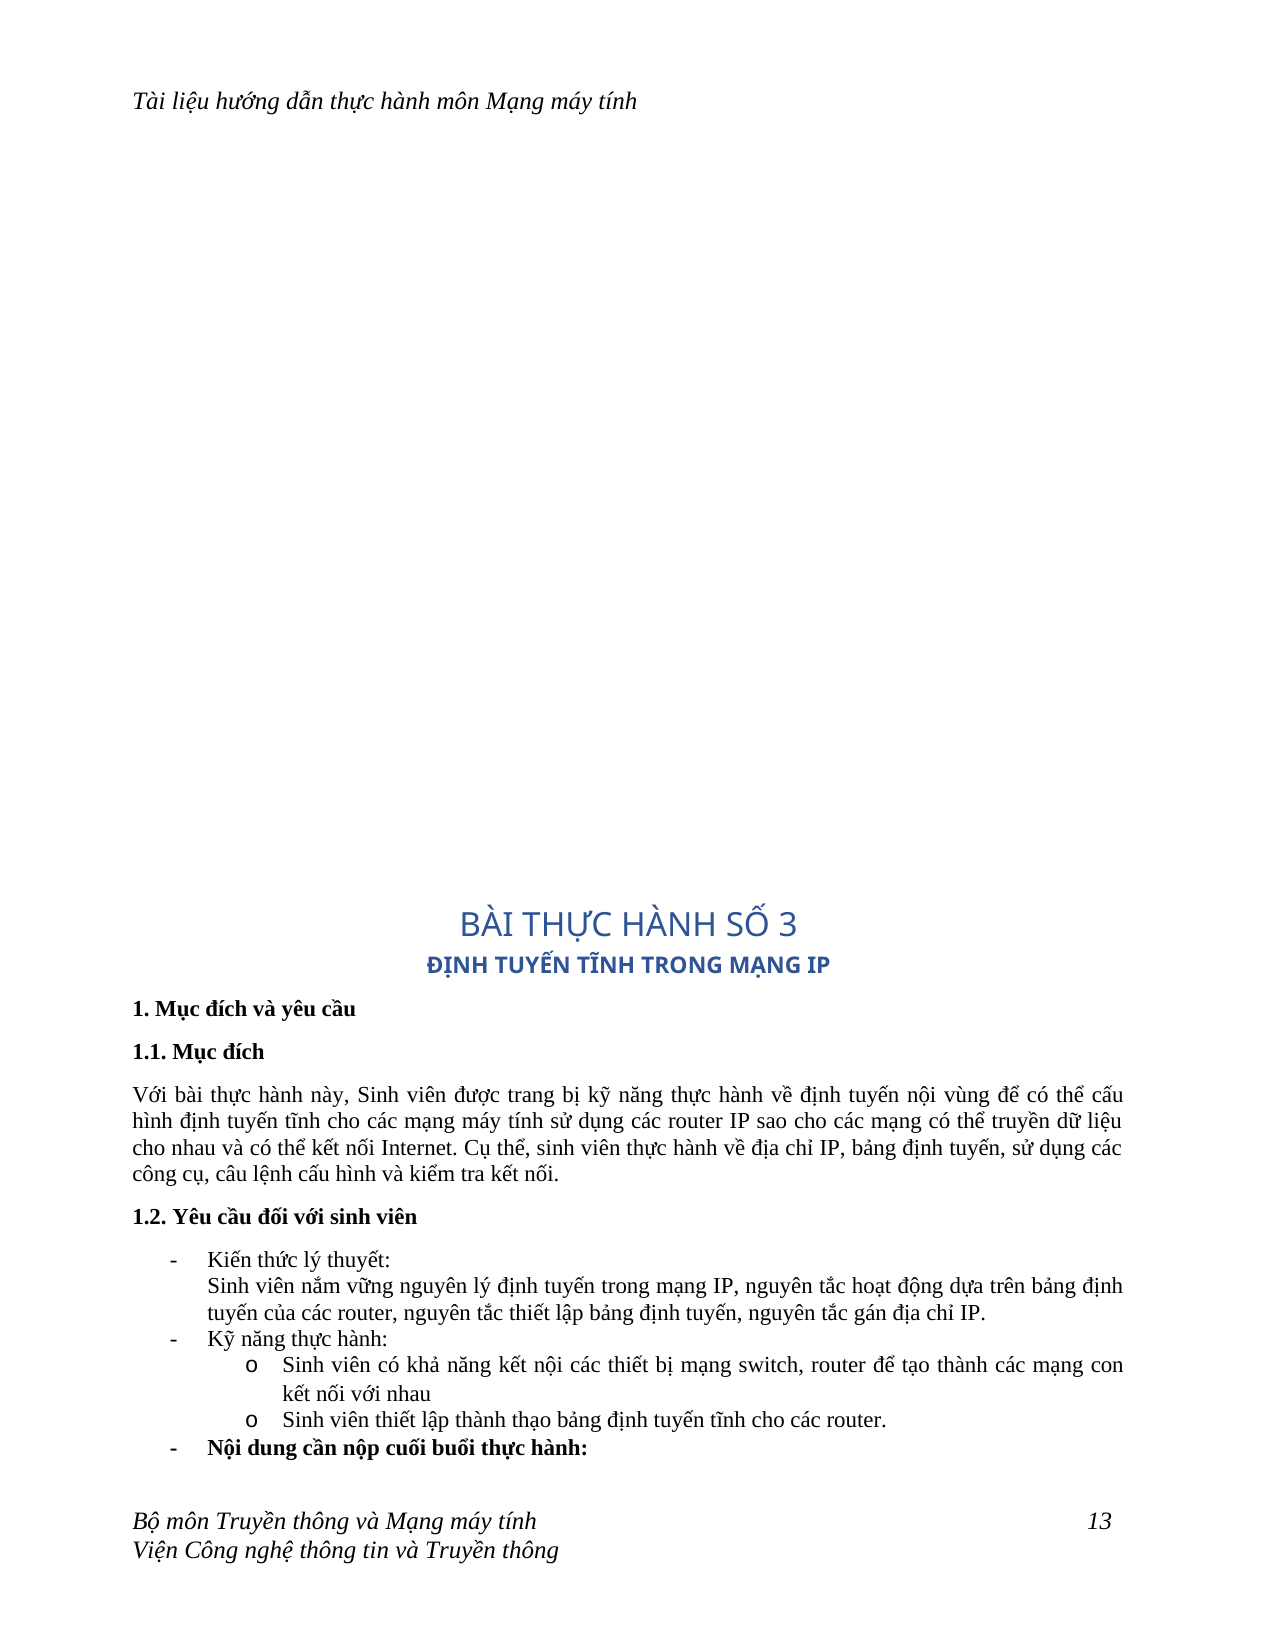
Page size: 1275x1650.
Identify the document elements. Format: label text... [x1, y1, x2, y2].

list Sinh viên thiết lập thành thạo bảng định tuyến tĩnh cho các router. [244, 1406, 1125, 1434]
list Nội dung cần nộp cuối buổi thực hành: [169, 1434, 1125, 1461]
subtitle BÀI THỰC HÀNH SỐ 3 ĐỊNH TUYẾN TĨNH TRONG MẠNG IP [132, 901, 1125, 980]
text 1.2. Yêu cầu đối với sinh viên [132, 1203, 1125, 1229]
text 1. Mục đích và yêu cầu [132, 995, 1125, 1021]
list Sinh viên nắm vững nguyên lý định tuyến trong mạng IP, nguyên tắc hoạt động dựa trên bảng định tuyến của các router, nguyên tắc thiết lập bảng định tuyến, nguyên tắc gán địa chỉ IP. [207, 1272, 1125, 1325]
list Kiến thức lý thuyết: [169, 1246, 1125, 1272]
list Kỹ năng thực hành: [169, 1325, 1125, 1351]
text Với bài thực hành này, Sinh viên được trang bị kỹ năng thực hành về định tuyến nội vùng để có thể cấu hình định tuyến tĩnh cho các mạng máy tính sử dụng các router IP sao cho các mạng có thể truyền dữ liệu cho nhau và có thể kết nối Internet. Cụ thể, sinh viên thực hành về địa chỉ IP, bảng định tuyến, sử dụng các công cụ, câu lệnh cấu hình và kiểm tra kết nối. [132, 1081, 1125, 1186]
list Sinh viên có khả năng kết nội các thiết bị mạng switch, router để tạo thành các mạng con kết nối với nhau [244, 1351, 1125, 1406]
text 1.1. Mục đích [132, 1038, 1125, 1064]
